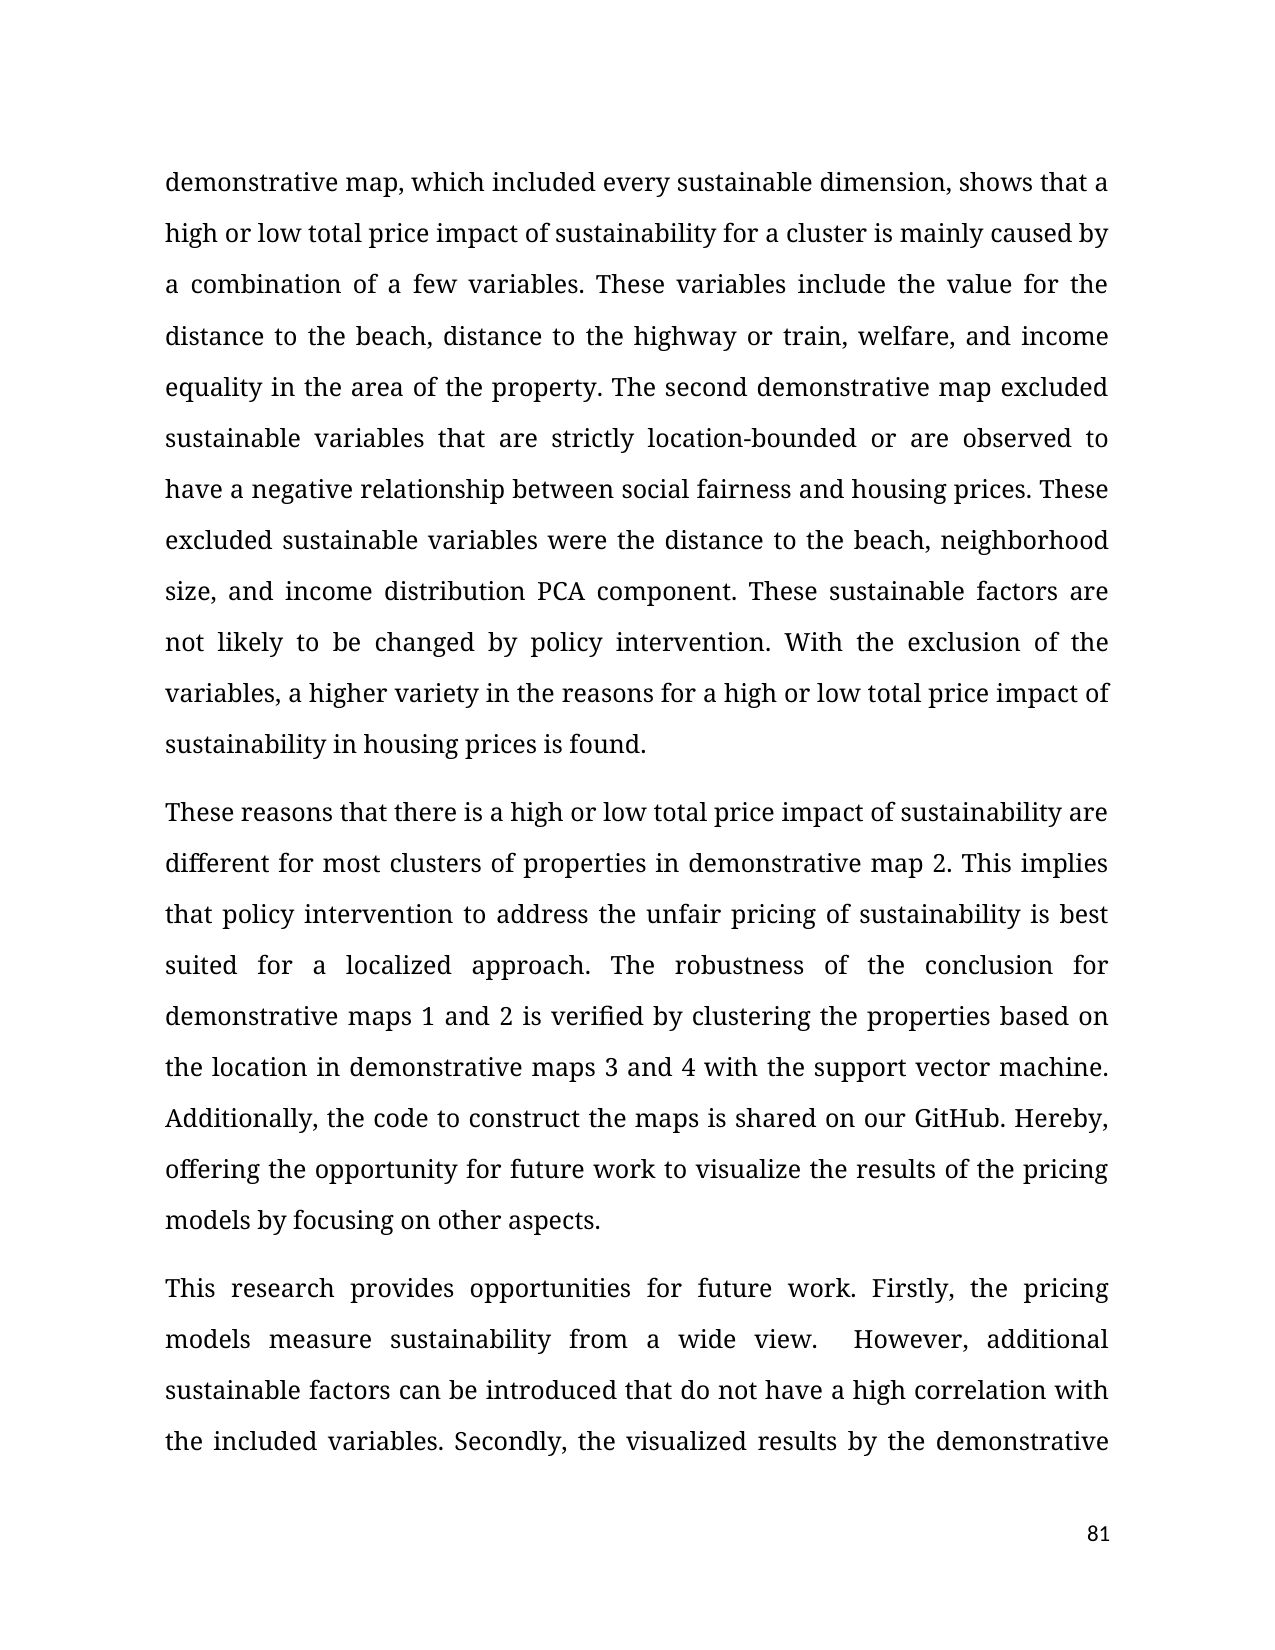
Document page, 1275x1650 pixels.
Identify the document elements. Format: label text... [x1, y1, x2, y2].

text These reasons that there is a high or low total price impact of sustainability are different for most clusters of properties in demonstrative map 2. This implies that policy intervention to address the unfair pricing of sustainability is best suited for a localized approach. The robustness of the conclusion for demonstrative maps 1 and 2 is verified by clustering the properties based on the location in demonstrative maps 3 and 4 with the support vector machine. Additionally, the code to construct the maps is shared on our GitHub. Hereby, offering the opportunity for future work to visualize the results of the pricing models by focusing on other aspects. [165, 794, 1110, 1237]
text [165, 165, 1110, 761]
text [165, 1270, 1110, 1457]
